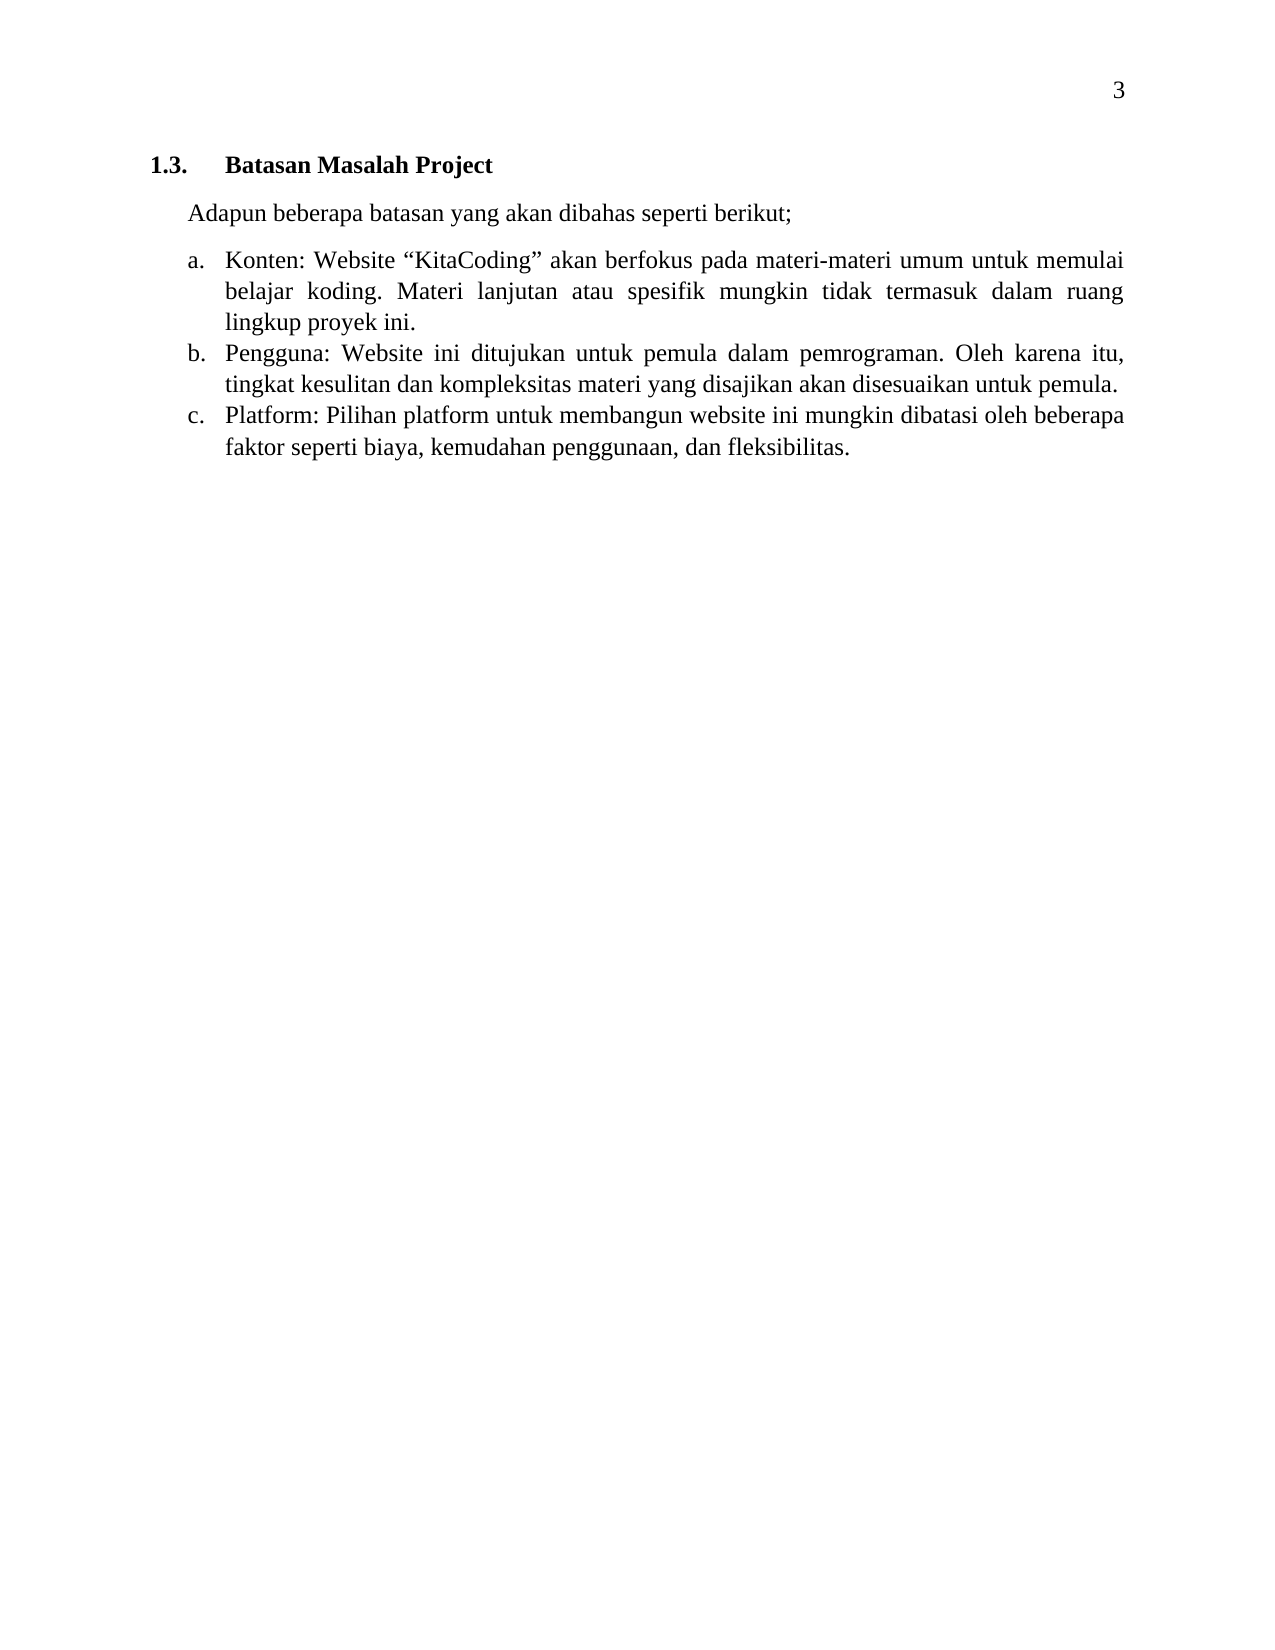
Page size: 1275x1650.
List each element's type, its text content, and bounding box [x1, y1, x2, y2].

text Adapun beberapa batasan yang akan dibahas seperti berikut; [187, 198, 1125, 226]
list Pengguna: Website ini ditujukan untuk pemula dalam pemrograman. Oleh karena itu, tingkat kesulitan dan kompleksitas materi yang disajikan akan disesuaikan untuk pemula. [187, 338, 1125, 398]
subtitle Batasan Masalah Project [150, 150, 1125, 179]
list Konten: Website “KitaCoding” akan berfokus pada materi-materi umum untuk memulai belajar koding. Materi lanjutan atau spesifik mungkin tidak termasuk dalam ruang lingkup proyek ini. [187, 245, 1125, 336]
list Platform: Pilihan platform untuk membangun website ini mungkin dibatasi oleh beberapa faktor seperti biaya, kemudahan penggunaan, dan fleksibilitas. [187, 401, 1125, 460]
